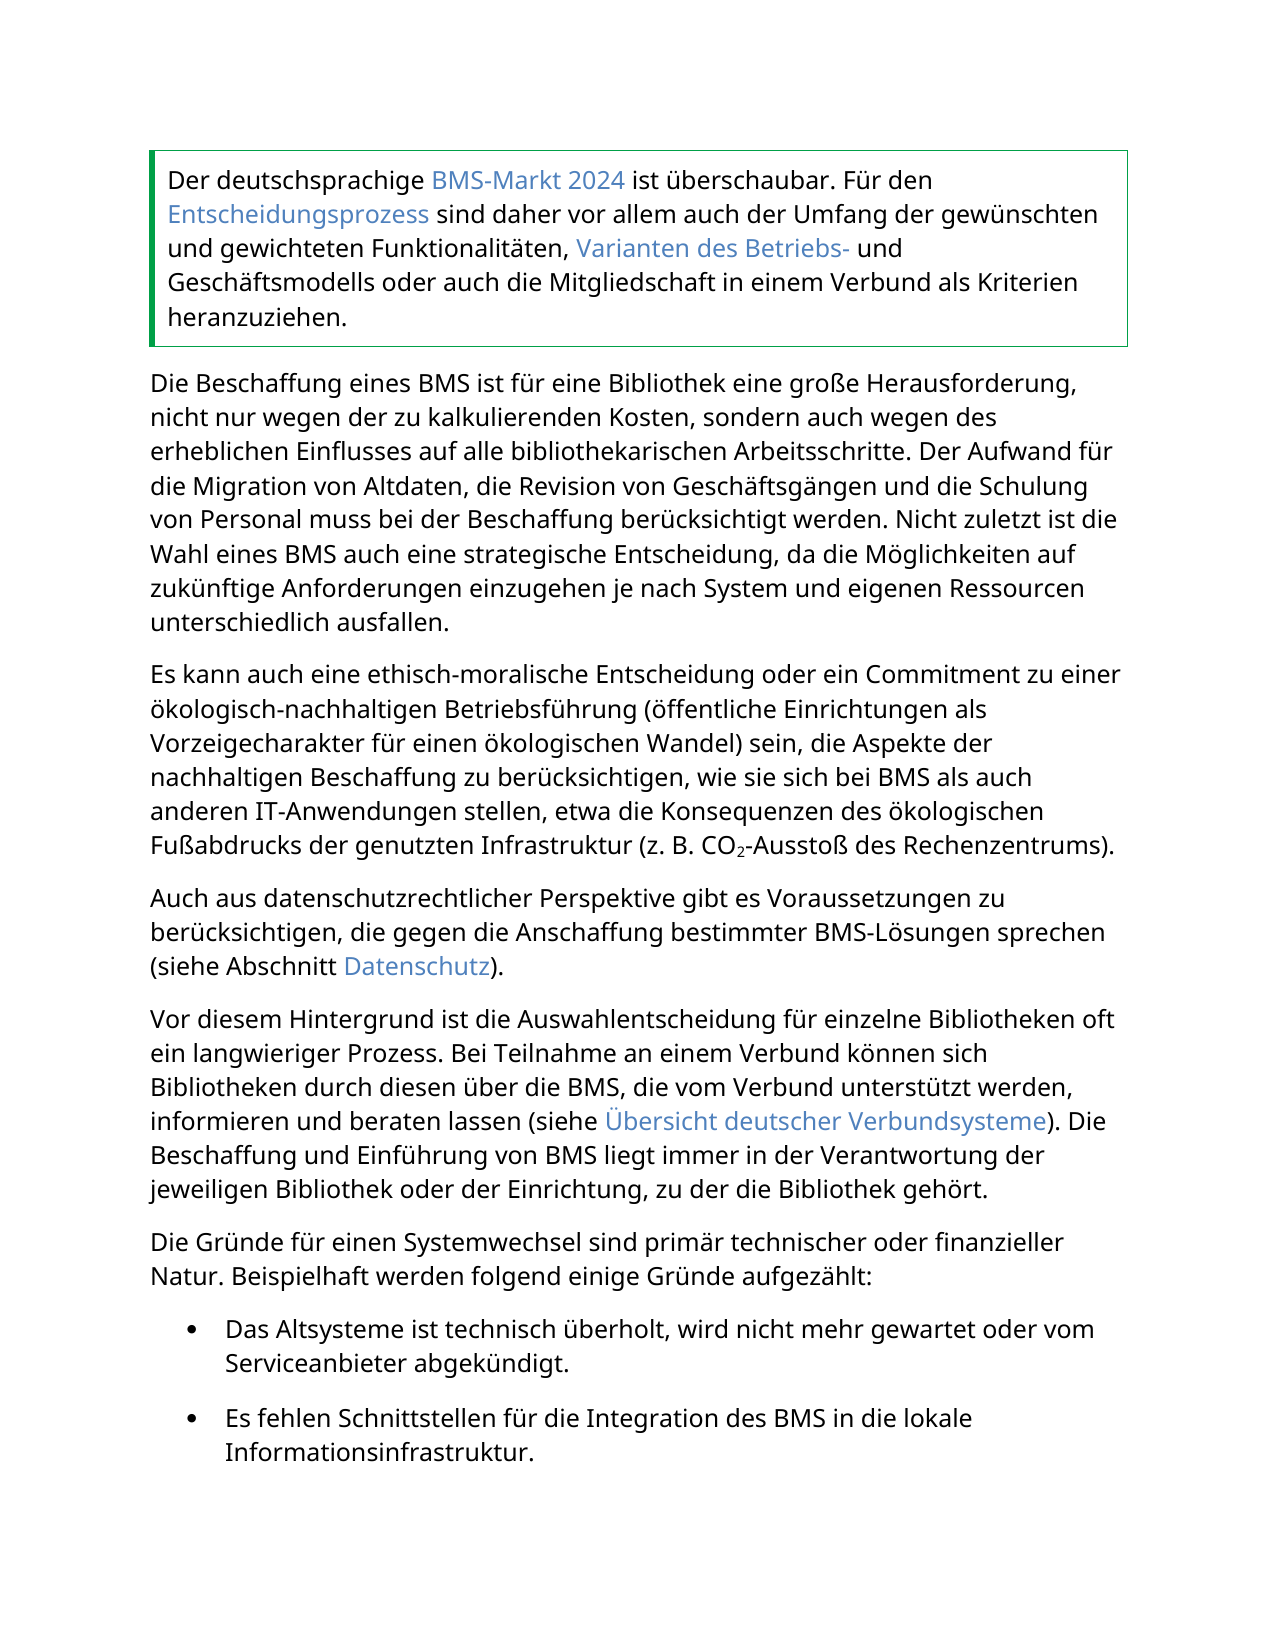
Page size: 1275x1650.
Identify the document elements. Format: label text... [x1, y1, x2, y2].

text Es kann auch eine ethisch-moralische Entscheidung oder ein Commitment zu einer ökologisch-nachhaltigen Betriebsführung (öffentliche Einrichtungen als Vorzeigecharakter für einen ökologischen Wandel) sein, die Aspekte der nachhaltigen Beschaffung zu berücksichtigen, wie sie sich bei BMS als auch anderen IT-Anwendungen stellen, etwa die Konsequenzen des ökologischen Fußabdrucks der genutzten Infrastruktur (z. B. CO2-Ausstoß des Rechenzentrums). [150, 657, 1125, 862]
text Auch aus datenschutzrechtlicher Perspektive gibt es Voraussetzungen zu berücksichtigen, die gegen die Anschaffung bestimmter BMS-Lösungen sprechen (siehe Abschnitt Datenschutz). [150, 880, 1125, 982]
list Es fehlen Schnittstellen für die Integration des BMS in die lokale Informationsinfrastruktur. [187, 1400, 1125, 1468]
text Die Gründe für einen Systemwechsel sind primär technischer oder finanzieller Natur. Beispielhaft werden folgend einige Gründe aufgezählt: [150, 1224, 1125, 1292]
list Das Altsysteme ist technisch überholt, wird nicht mehr gewartet oder vom Serviceanbieter abgekündigt. [187, 1311, 1125, 1379]
table_cell Der deutschsprachige BMS-Markt 2024 ist überschaubar. Für den Entscheidungsprozess sind daher vor allem auch der Umfang der gewünschten und gewichteten Funktionalitäten, Varianten des Betriebs- und Geschäftsmodells oder auch die Mitgliedschaft in einem Verbund als Kriterien heranzuziehen. [155, 151, 1127, 346]
text Vor diesem Hintergrund ist die Auswahlentscheidung für einzelne Bibliotheken oft ein langwieriger Prozess. Bei Teilnahme an einem Verbund können sich Bibliotheken durch diesen über die BMS, die vom Verbund unterstützt werden, informieren und beraten lassen (siehe Übersicht deutscher Verbundsysteme). Die Beschaffung und Einführung von BMS liegt immer in der Verantwortung der jeweiligen Bibliothek oder der Einrichtung, zu der die Bibliothek gehört. [150, 1001, 1125, 1206]
text Die Beschaffung eines BMS ist für eine Bibliothek eine große Herausforderung, nicht nur wegen der zu kalkulierenden Kosten, sondern auch wegen des erheblichen Einflusses auf alle bibliothekarischen Arbeitsschritte. Der Aufwand für die Migration von Altdaten, die Revision von Geschäftsgängen und die Schulung von Personal muss bei der Beschaffung berücksichtigt werden. Nicht zuletzt ist die Wahl eines BMS auch eine strategische Entscheidung, da die Möglichkeiten auf zukünftige Anforderungen einzugehen je nach System und eigenen Ressourcen unterschiedlich ausfallen. [150, 366, 1125, 638]
